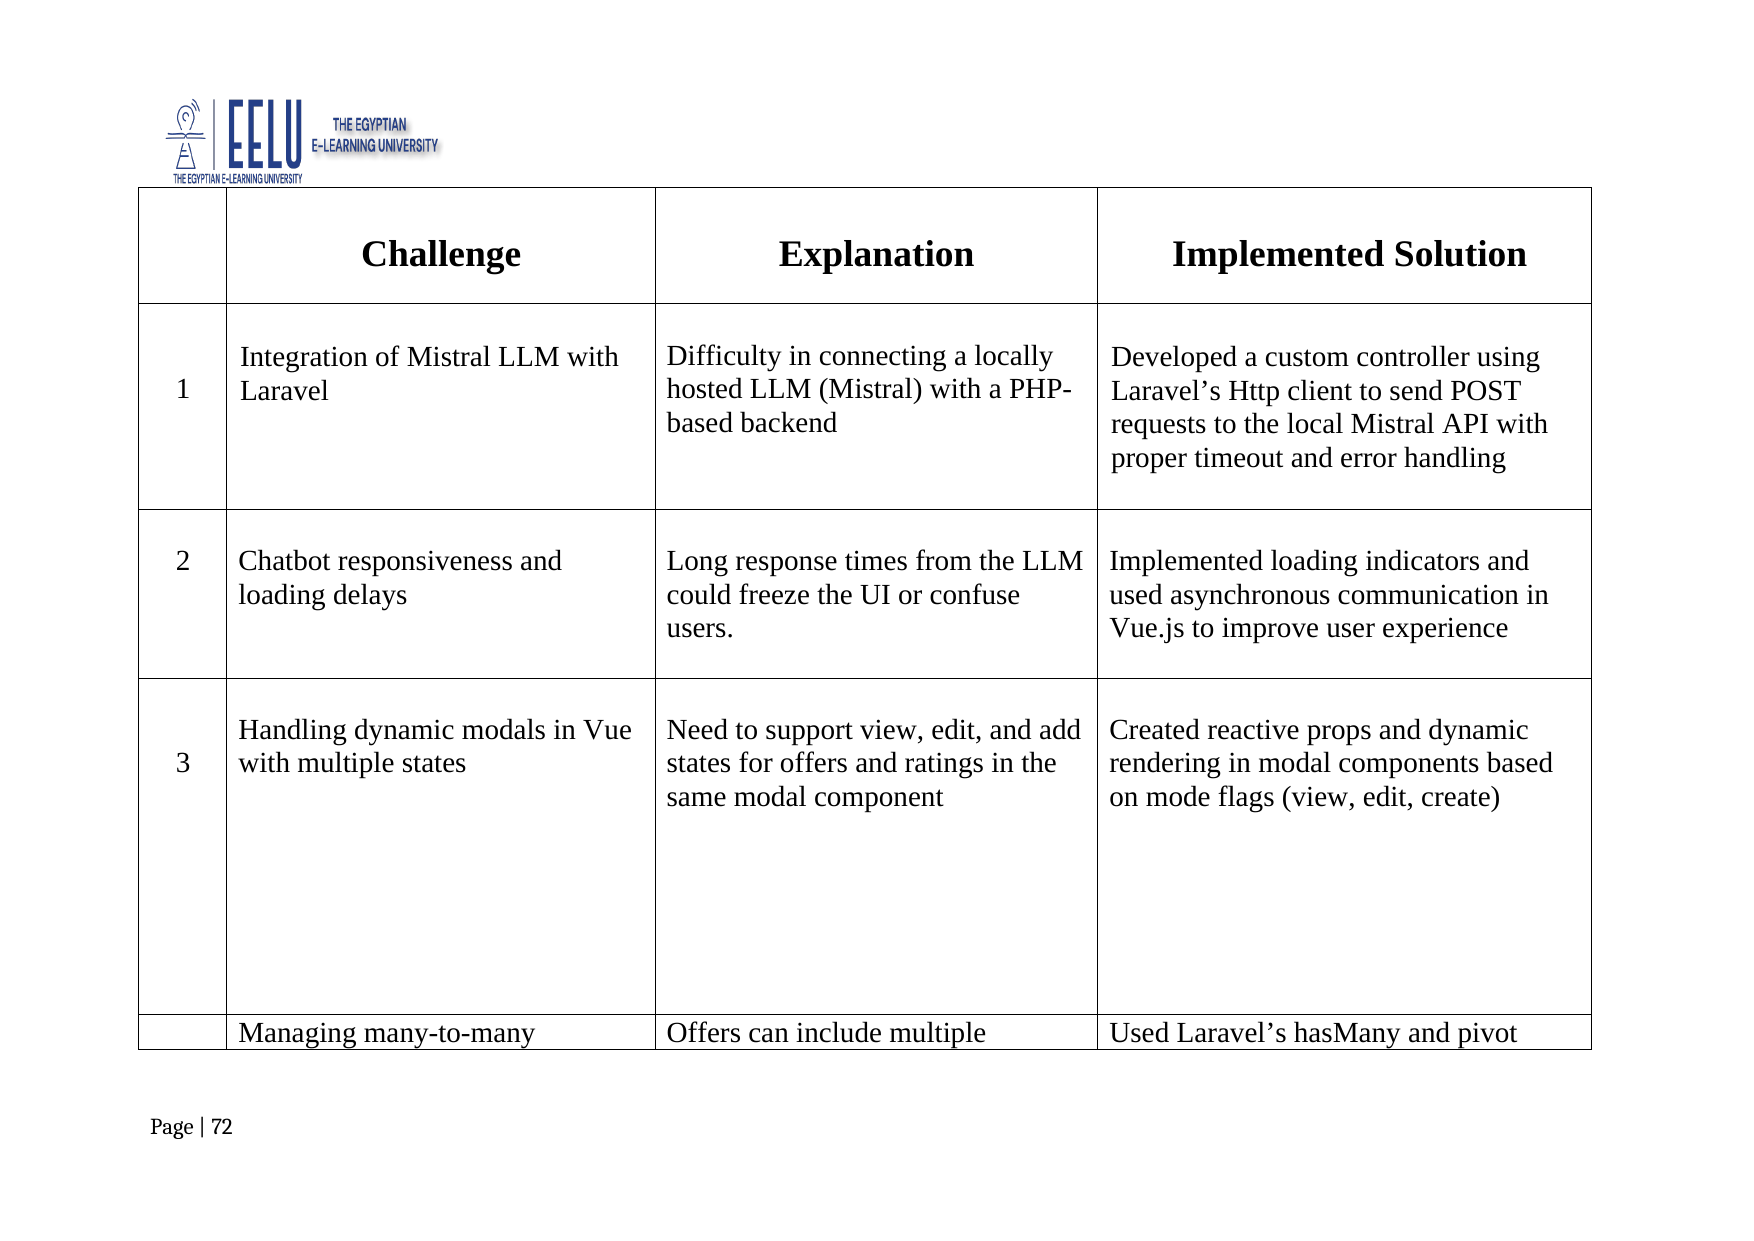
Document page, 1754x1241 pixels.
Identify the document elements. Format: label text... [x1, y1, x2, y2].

table_cell 1 [139, 304, 226, 509]
table_cell Difficulty in connecting a locally hosted LLM (Mistral) with a PHP-based backend [656, 304, 1097, 509]
table_cell Managing many-to-many relationships between offers and medicines [227, 1015, 655, 1048]
picture [150, 73, 444, 187]
table_header Explanation [656, 188, 1097, 303]
table_cell 3 [139, 679, 226, 1014]
table_cell 2 [139, 510, 226, 677]
table_cell [1098, 304, 1591, 509]
table_header Implemented Solution [1098, 188, 1591, 303]
table_cell Need to support view, edit, and add states for offers and ratings in the same modal component [656, 679, 1097, 1014]
table_cell 4 [139, 1015, 226, 1048]
table_cell Chatbot responsiveness and loading delays [227, 510, 655, 677]
table_cell Implemented loading indicators and used asynchronous communication in Vue.js to improve user experience [1098, 510, 1591, 677]
table_cell Handling dynamic modals in Vue with multiple states [227, 679, 655, 1014]
table_cell [227, 304, 655, 509]
table_cell Created reactive props and dynamic rendering in modal components based on mode flags (view, edit, create) [1098, 679, 1591, 1014]
table_header [139, 188, 226, 303]
table_cell Offers can include multiple medicines, each with quantity and price fields. [656, 1015, 1097, 1048]
table_header Challenge [227, 188, 655, 303]
table_cell Used Laravel’s hasMany and pivot table strategies; forms on the frontend were designed to dynamically add/remove medicine fields per offer. [1098, 1015, 1591, 1048]
table_cell Long response times from the LLM could freeze the UI or confuse users. [656, 510, 1097, 677]
